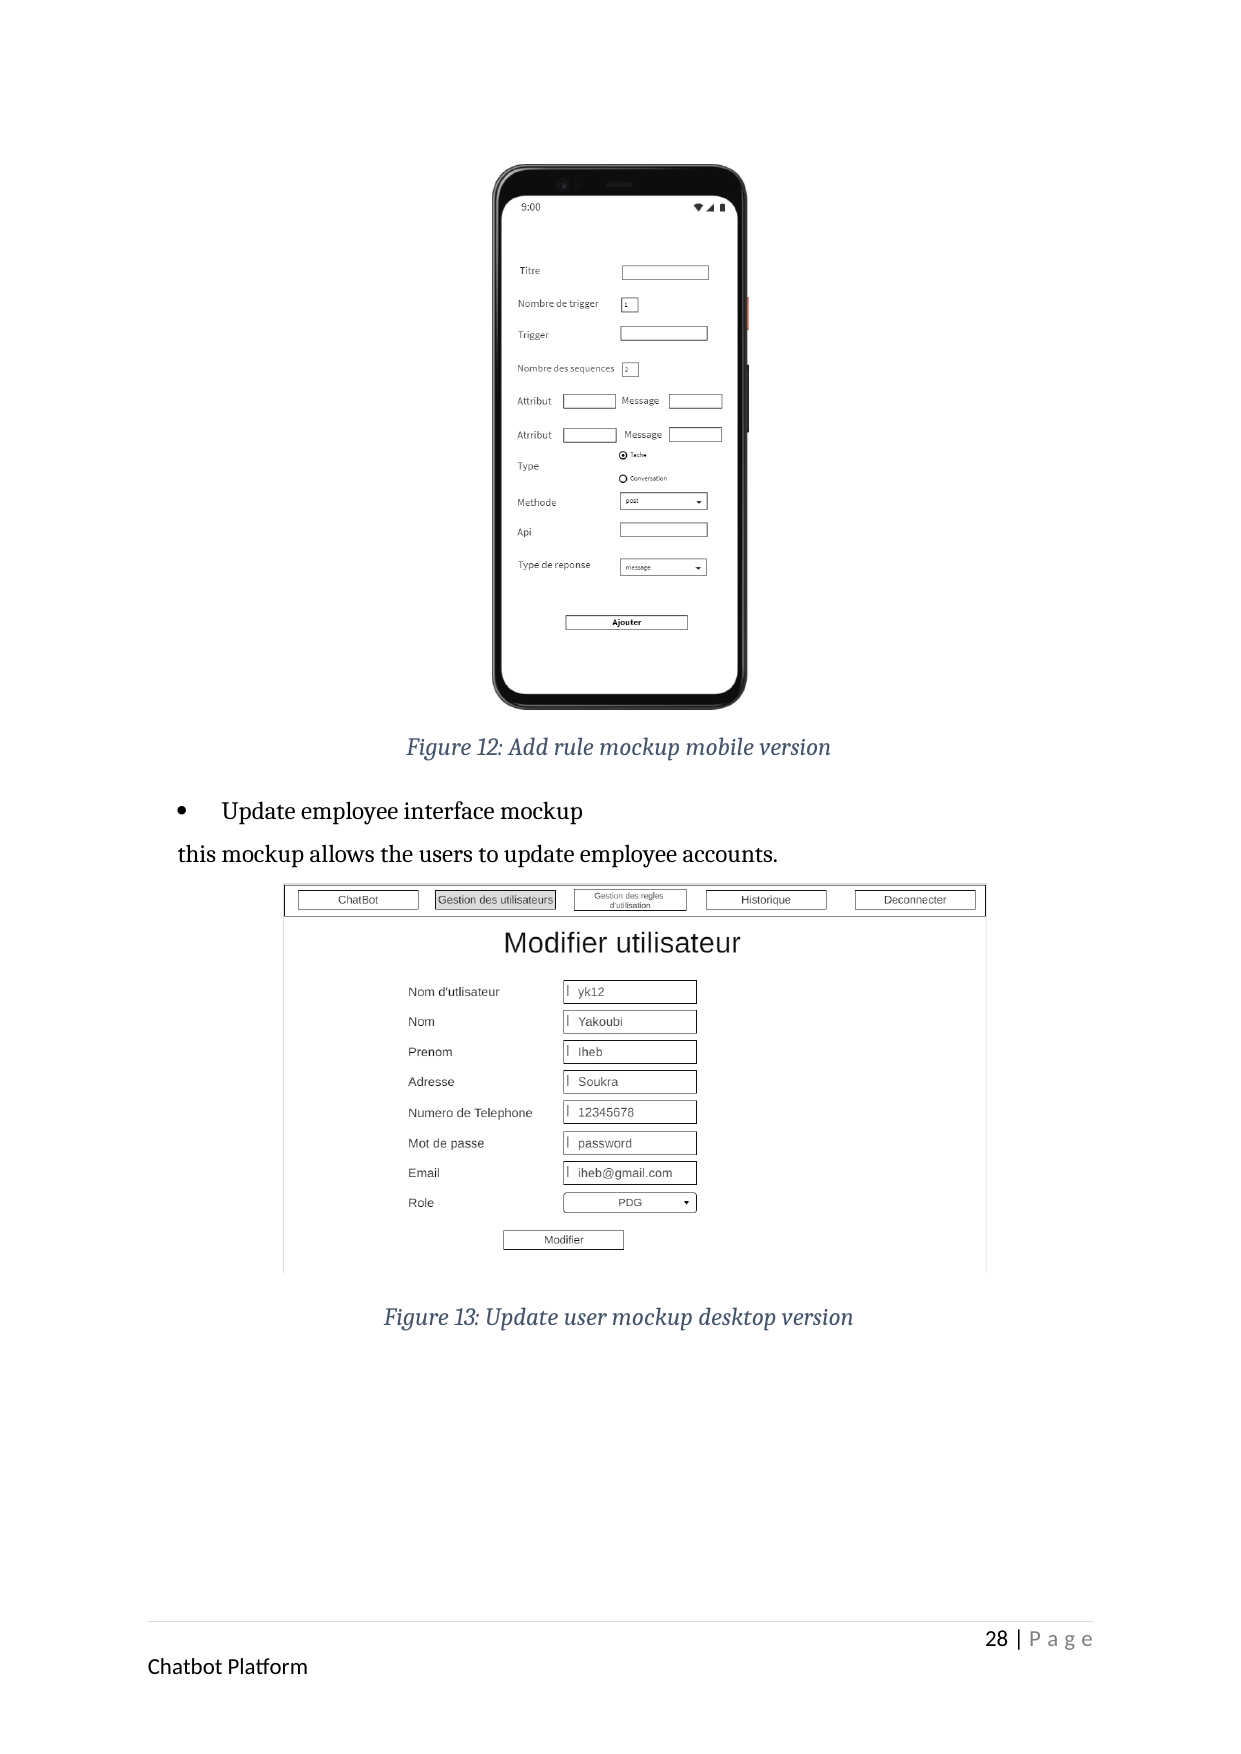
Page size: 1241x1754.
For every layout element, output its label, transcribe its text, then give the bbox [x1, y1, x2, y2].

text Figure 12: Add rule mockup mobile version [148, 733, 1093, 762]
text Figure 13: Update user mockup desktop version [148, 1303, 1093, 1332]
list this mockup allows the users to update employee accounts. [148, 840, 1093, 869]
picture [457, 147, 783, 715]
picture [283, 883, 987, 1273]
list Update employee interface mockup [177, 797, 1093, 826]
